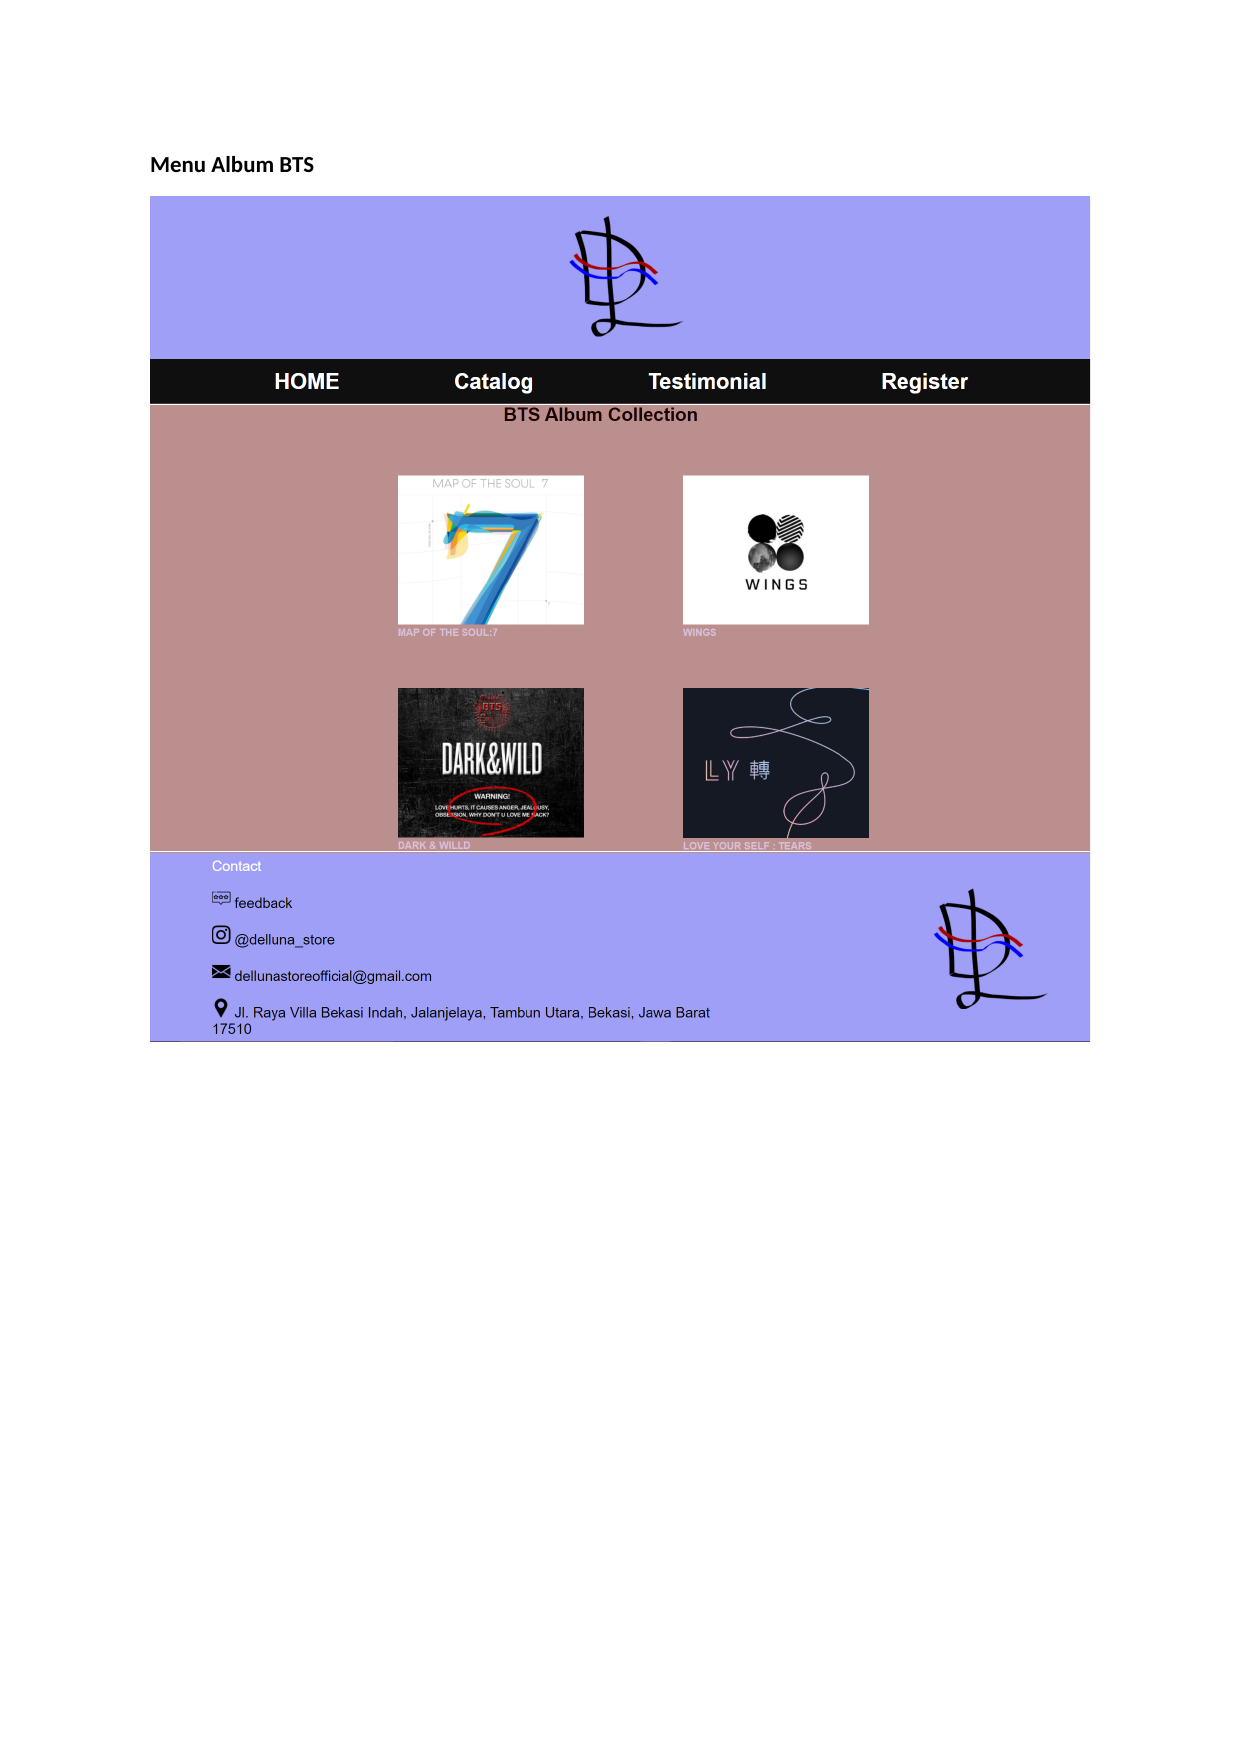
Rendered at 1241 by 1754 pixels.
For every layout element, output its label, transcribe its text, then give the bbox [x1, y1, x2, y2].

picture [150, 852, 1091, 1042]
picture [150, 196, 1091, 404]
text Menu Album BTS [150, 150, 1090, 178]
picture [150, 405, 1091, 851]
